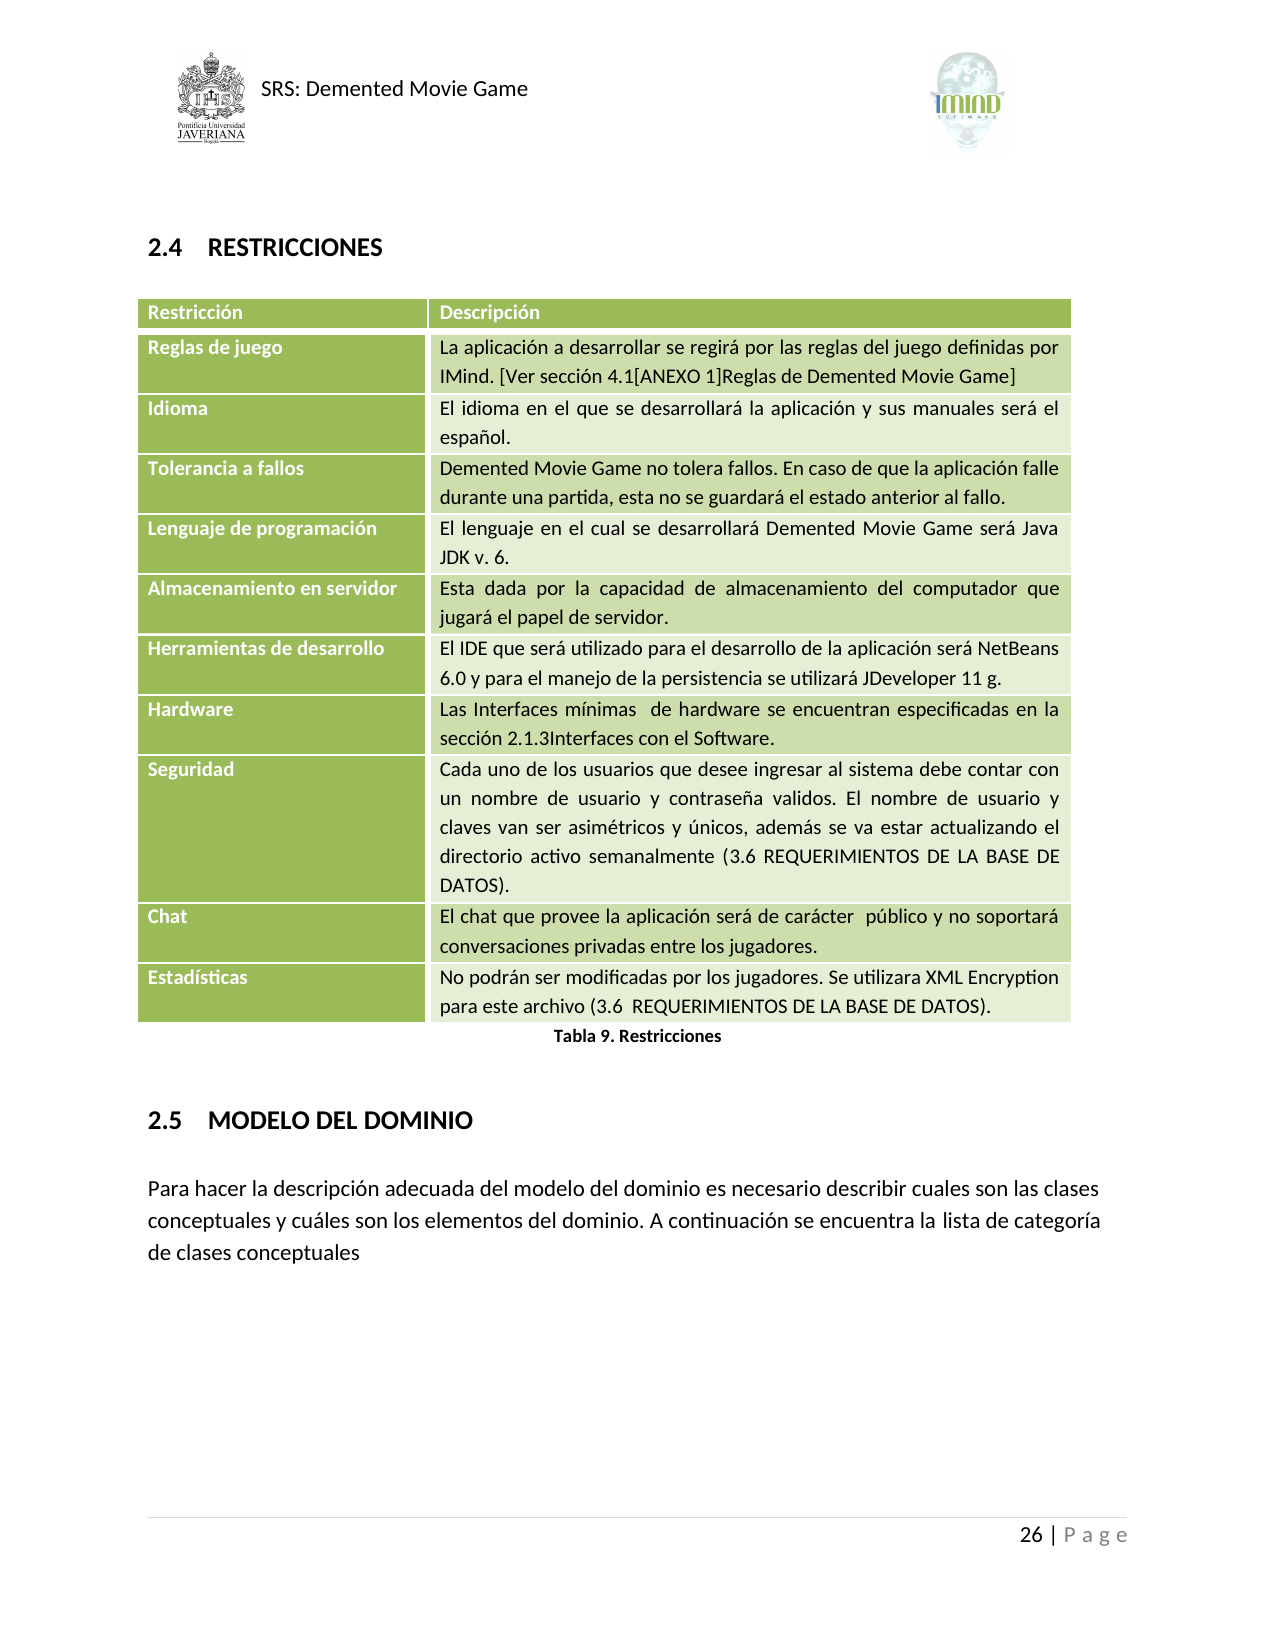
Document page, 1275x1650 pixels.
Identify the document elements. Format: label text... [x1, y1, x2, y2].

table_header Restricción [138, 299, 427, 328]
table_cell El IDE que será utilizado para el desarrollo de la aplicación será NetBeans 6.0 y para el manejo de la persistencia se utilizará JDeveloper 11 g. [431, 636, 1071, 694]
table_cell El lenguaje en el cual se desarrollará Demented Movie Game será Java JDK v. 6. [431, 515, 1071, 573]
table_cell Chat [138, 904, 425, 962]
picture [929, 52, 1011, 155]
table_cell Estadísticas [138, 964, 425, 1022]
table_cell Hardware [138, 696, 425, 754]
table_cell Tolerancia a fallos [138, 455, 425, 513]
table_cell Reglas de juego [138, 335, 425, 393]
text Tabla 9. Restricciones [148, 1024, 1127, 1047]
subtitle MODELO DEL DOMINIO [148, 1103, 1127, 1137]
table_cell Seguridad [138, 756, 425, 902]
table_cell Herramientas de desarrollo [138, 636, 425, 694]
table_cell El idioma en el que se desarrollará la aplicación y sus manuales será el español. [431, 395, 1071, 453]
table_cell El chat que provee la aplicación será de carácter público y no soportará conversaciones privadas entre los jugadores. [431, 904, 1071, 962]
table_cell Almacenamiento en servidor [138, 575, 425, 633]
subtitle RESTRICCIONES [148, 230, 1127, 263]
table_cell Demented Movie Game no tolera fallos. En caso de que la aplicación falle durante una partida, esta no se guardará el estado anterior al fallo. [431, 455, 1071, 513]
table_cell Esta dada por la capacidad de almacenamiento del computador que jugará el papel de servidor. [431, 575, 1071, 633]
table_cell Idioma [138, 395, 425, 453]
table_cell Lenguaje de programación [138, 515, 425, 573]
picture [177, 52, 245, 144]
table_header Descripción [429, 299, 1071, 328]
text Para hacer la descripción adecuada del modelo del dominio es necesario describir cuales son las clases conceptuales y cuáles son los elementos del dominio. A continuación se encuentra la lista de categoría de clases conceptuales [148, 1174, 1127, 1266]
table_cell La aplicación a desarrollar se regirá por las reglas del juego definidas por IMind. [Ver sección 4.1[ANEXO 1]Reglas de Demented Movie Game] [431, 335, 1071, 393]
